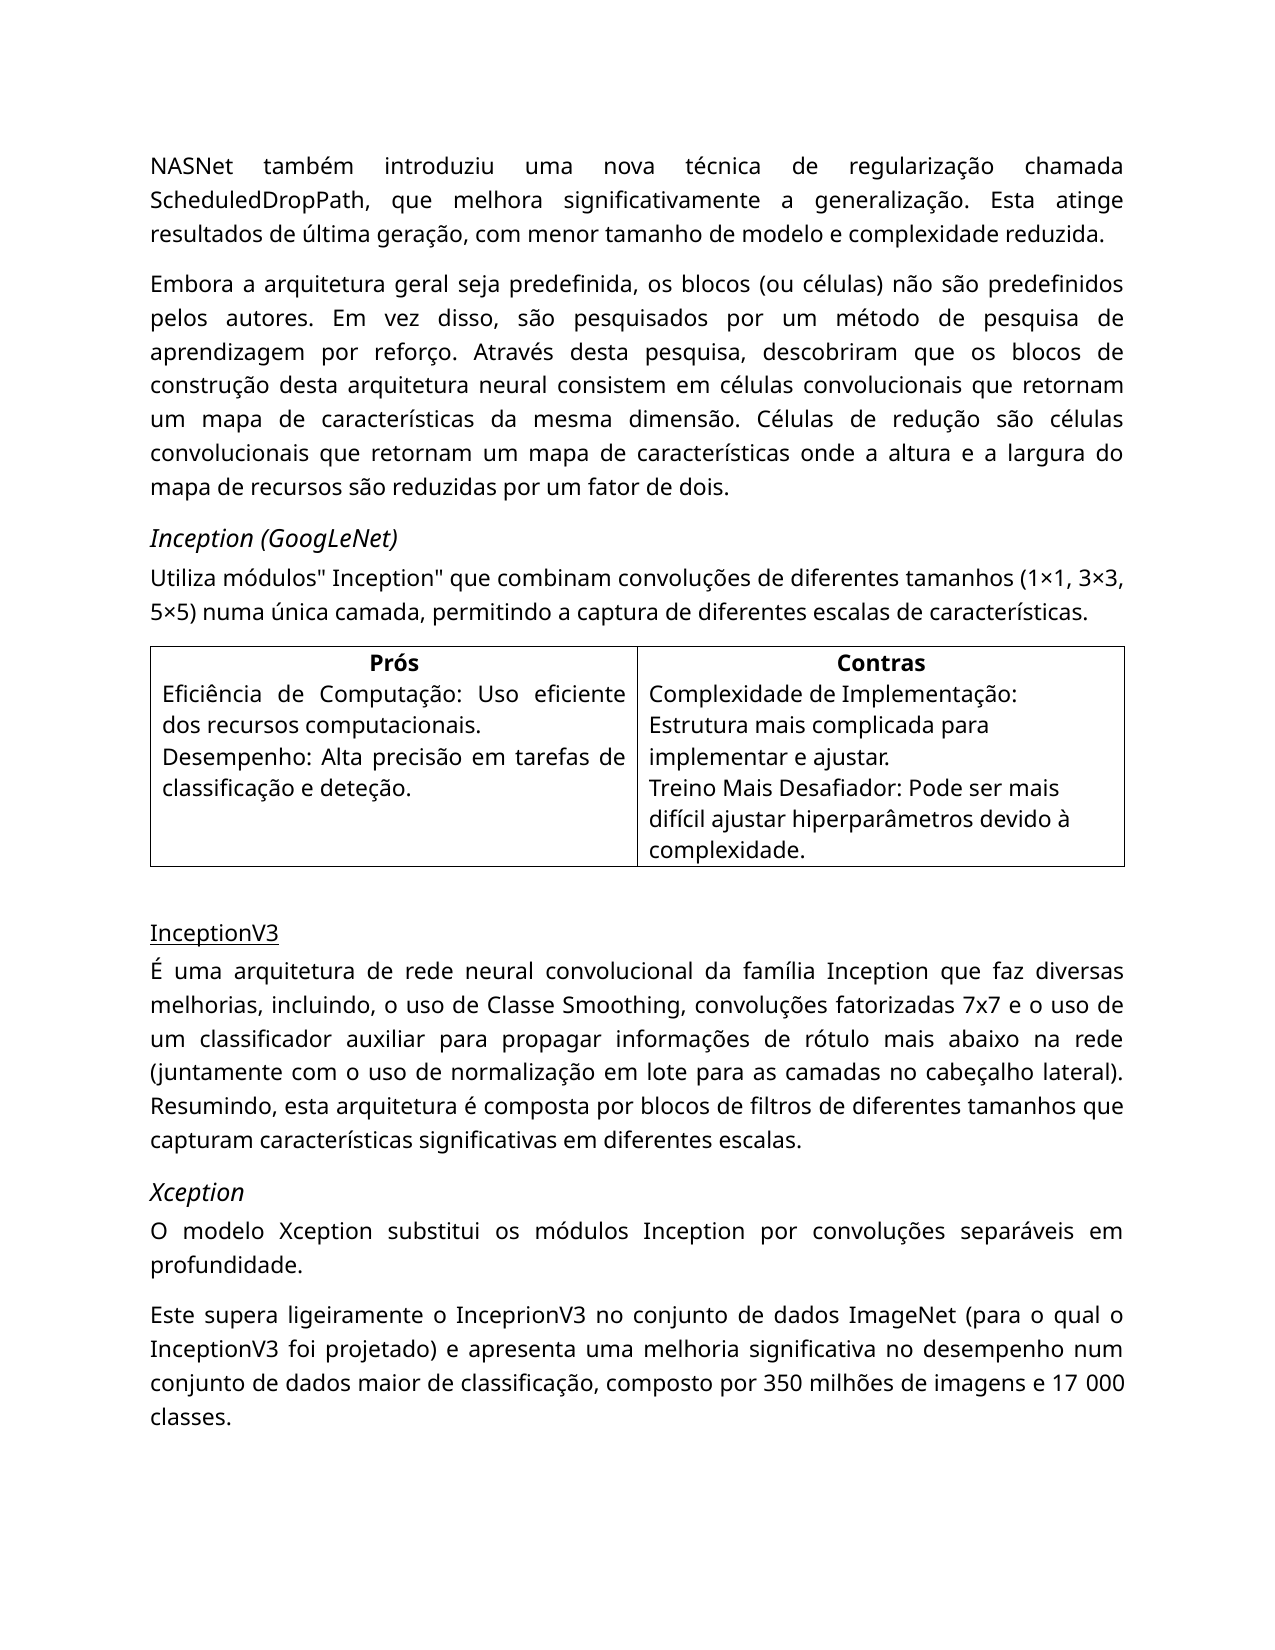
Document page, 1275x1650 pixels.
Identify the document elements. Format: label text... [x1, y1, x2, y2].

text Embora a arquitetura geral seja predefinida, os blocos (ou células) não são predefinidos pelos autores. Em vez disso, são pesquisados por um método de pesquisa de aprendizagem por reforço. Através desta pesquisa, descobriram que os blocos de construção desta arquitetura neural consistem em células convolucionais que retornam um mapa de características da mesma dimensão. Células de redução são células convolucionais que retornam um mapa de características onde a altura e a largura do mapa de recursos são reduzidas por um fator de dois. [150, 268, 1125, 502]
text NASNet também introduziu uma nova técnica de regularização chamada ScheduledDropPath, que melhora significativamente a generalização. Esta atinge resultados de última geração, com menor tamanho de modelo e complexidade reduzida. [150, 150, 1125, 249]
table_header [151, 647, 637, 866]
text Utiliza módulos" Inception" que combinam convoluções de diferentes tamanhos (1×1, 3×3, 5×5) numa única camada, permitindo a captura de diferentes escalas de características. [150, 562, 1125, 627]
text O modelo Xception substitui os módulos Inception por convoluções separáveis em profundidade. [150, 1215, 1125, 1280]
subtitle Inception (GoogLeNet) [150, 521, 1125, 555]
subtitle InceptionV3 [150, 917, 1125, 948]
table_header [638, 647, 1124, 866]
text Este supera ligeiramente o InceprionV3 no conjunto de dados ImageNet (para o qual o InceptionV3 foi projetado) e apresenta uma melhoria significativa no desempenho num conjunto de dados maior de classificação, composto por 350 milhões de imagens e 17 000 classes. [150, 1299, 1125, 1432]
text É uma arquitetura de rede neural convolucional da família Inception que faz diversas melhorias, incluindo, o uso de Classe Smoothing, convoluções fatorizadas 7x7 e o uso de um classificador auxiliar para propagar informações de rótulo mais abaixo na rede (juntamente com o uso de normalização em lote para as camadas no cabeçalho lateral). Resumindo, esta arquitetura é composta por blocos de filtros de diferentes tamanhos que capturam características significativas em diferentes escalas. [150, 955, 1125, 1155]
subtitle Xception [150, 1174, 1125, 1208]
